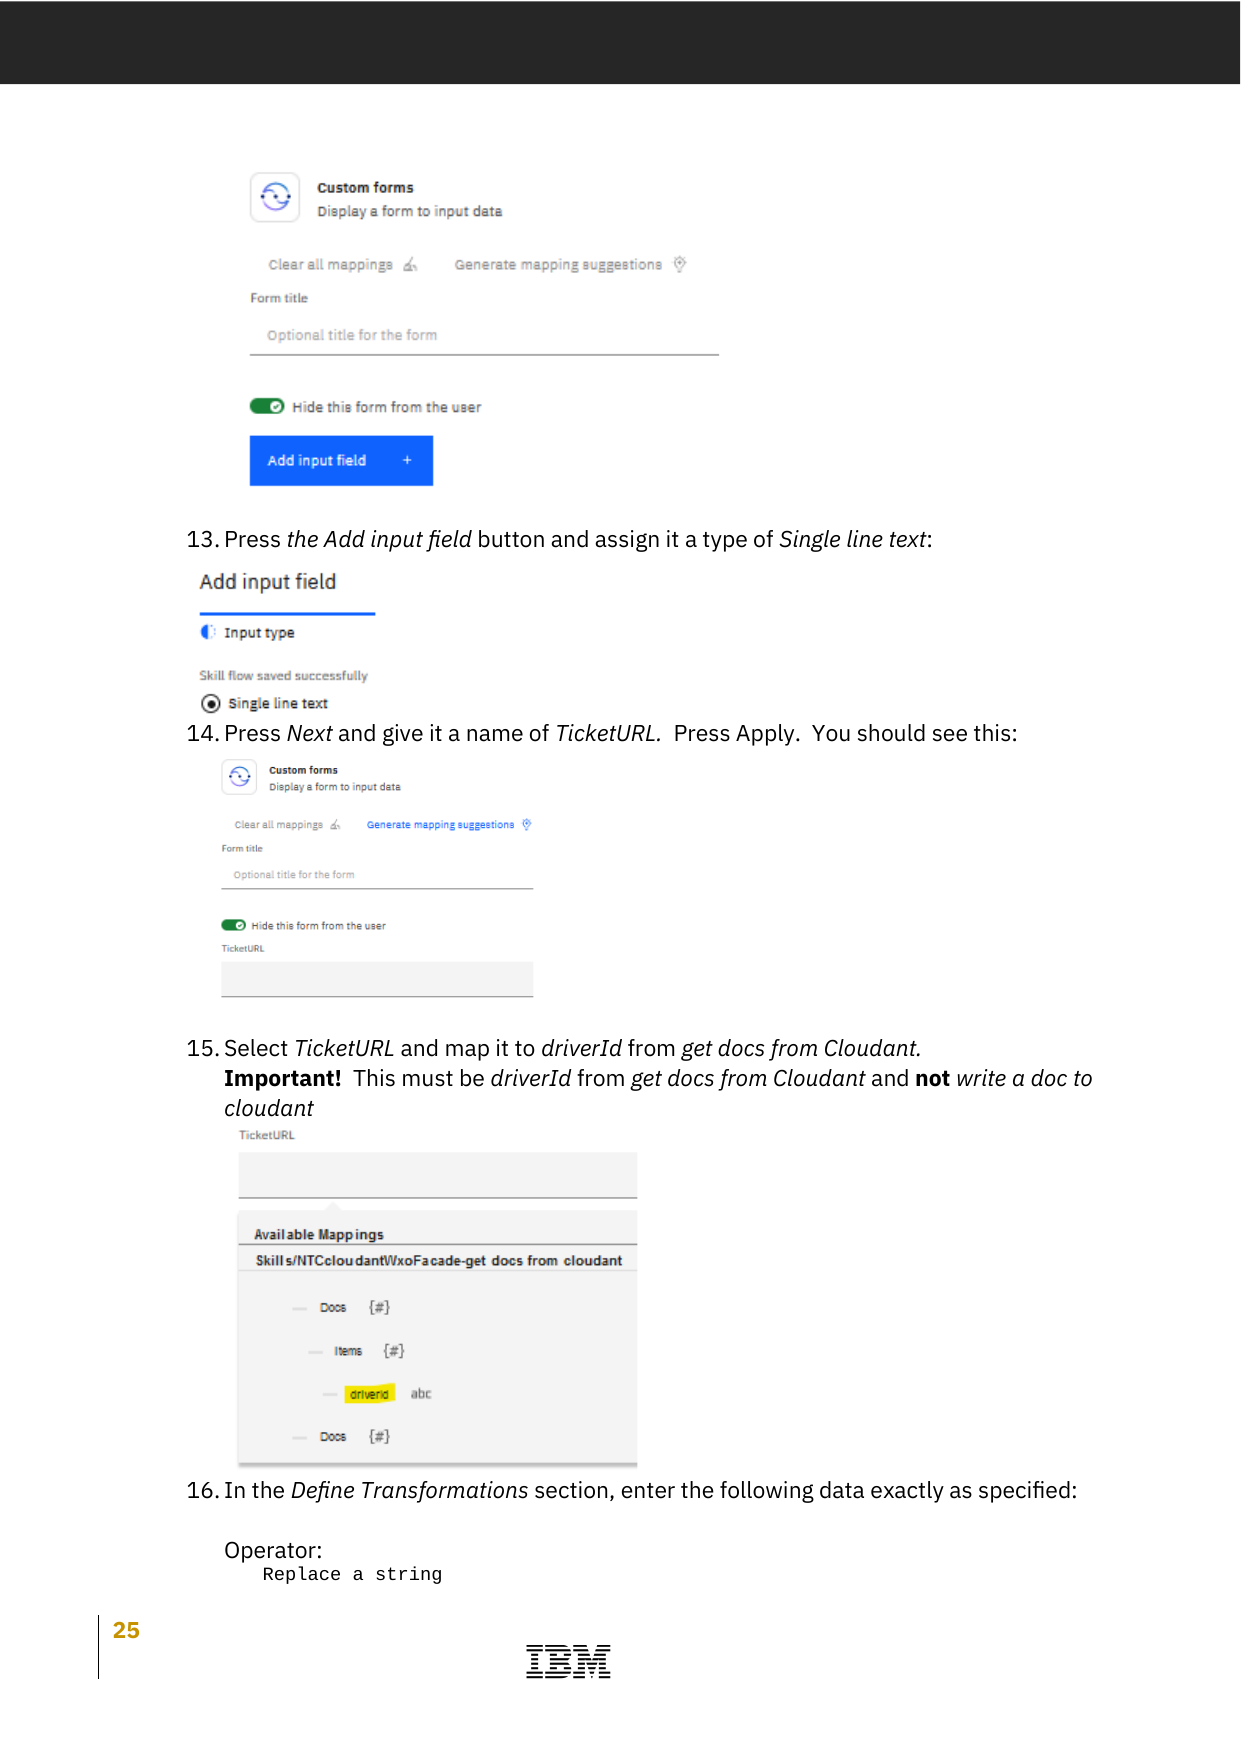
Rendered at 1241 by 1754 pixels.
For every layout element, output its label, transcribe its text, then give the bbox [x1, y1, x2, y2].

picture [186, 150, 720, 494]
picture [223, 1122, 638, 1476]
list Select TicketURL and map it to driverId from get docs from Cloudant. [186, 1033, 1128, 1063]
list Press the Add input field button and assign it a type of Single line text: [186, 524, 1128, 553]
list In the Define Transformations section, enter the following data exactly as specified: [186, 1475, 1128, 1505]
list Press Next and give it a name of TicketURL. Press Apply. You should see this: [186, 717, 1128, 747]
list Important! This must be driverId from get docs from Cloudant and not write a doc to cloudant [224, 1063, 1128, 1122]
list Operator: [224, 1535, 1128, 1565]
picture [187, 747, 534, 1004]
picture [186, 553, 376, 718]
list Replace a string [262, 1565, 1128, 1586]
picture [526, 1645, 611, 1679]
